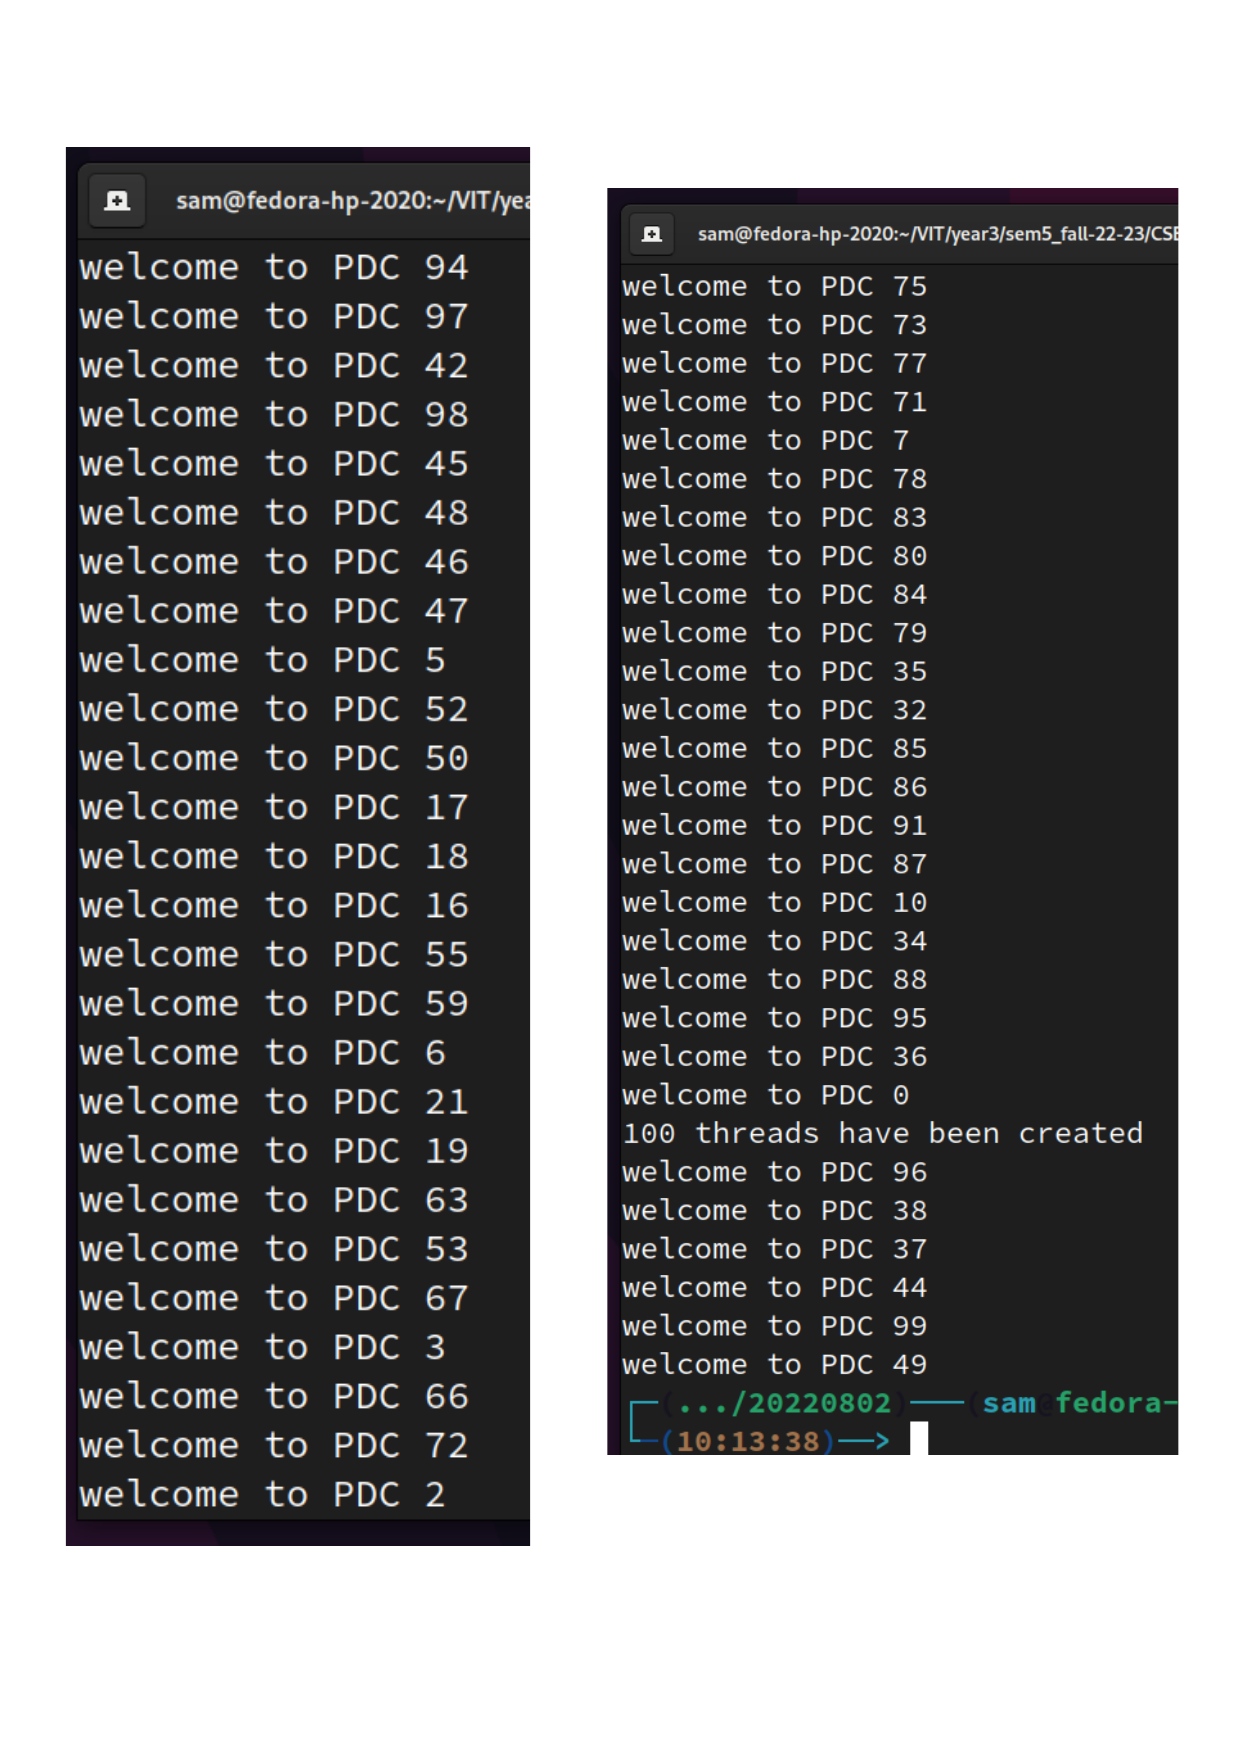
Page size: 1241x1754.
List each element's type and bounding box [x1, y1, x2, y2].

picture [607, 188, 1179, 1455]
picture [65, 147, 531, 1546]
